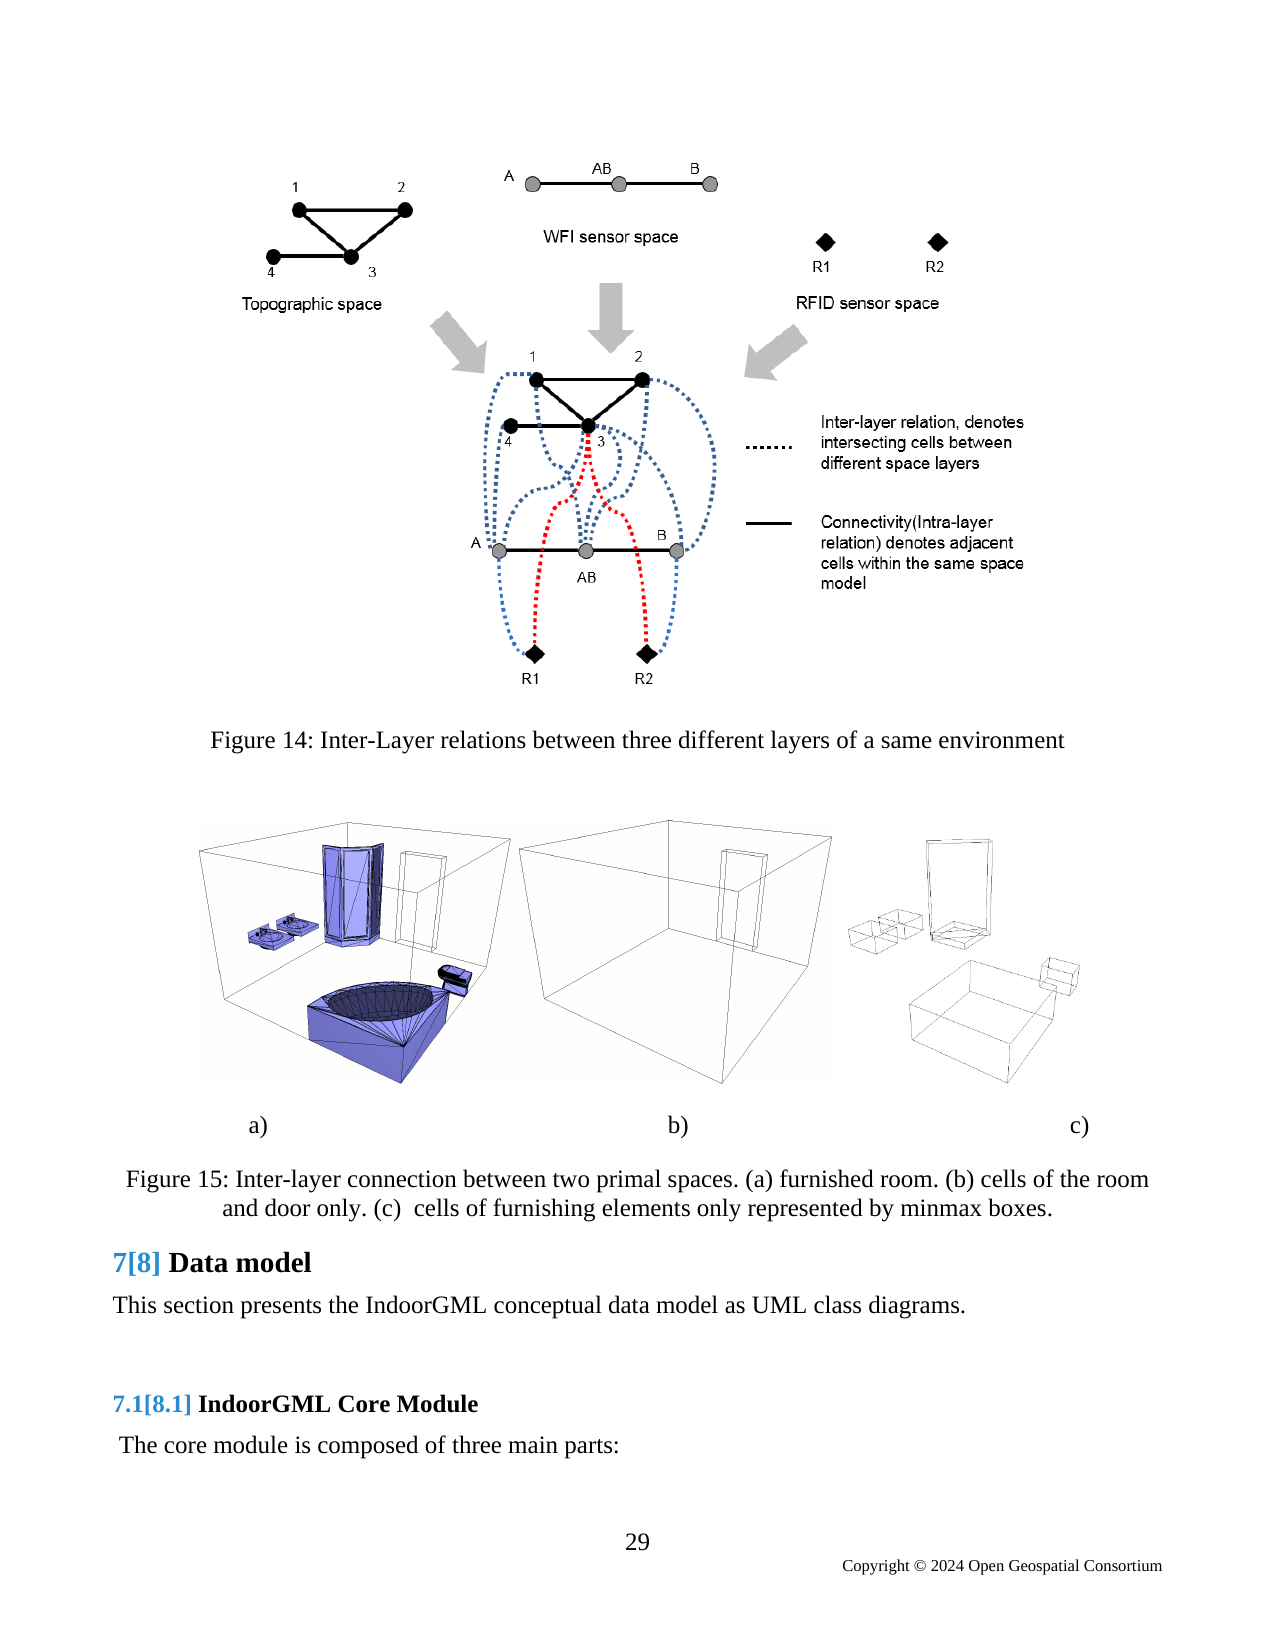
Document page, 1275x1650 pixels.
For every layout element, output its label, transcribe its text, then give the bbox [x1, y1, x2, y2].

text Figure 14: Inter-Layer relations between three different layers of a same environment [112, 725, 1162, 754]
picture [219, 150, 1056, 701]
picture [846, 833, 1082, 1086]
text a) b) c) [112, 1110, 1162, 1139]
text Figure 15: Inter-layer connection between two primal spaces. (a) furnished room. (b) cells of the room and door only. (c) cells of furnishing elements only represented by minmax boxes. [112, 1164, 1162, 1222]
text The core module is composed of three main parts: [112, 1430, 1162, 1459]
subtitle IndoorGML Core Module [112, 1392, 1162, 1418]
text This section presents the IndoorGML conceptual data model as UML class diagrams. [112, 1290, 1162, 1319]
subtitle Data model [112, 1250, 1162, 1278]
picture [193, 820, 834, 1086]
